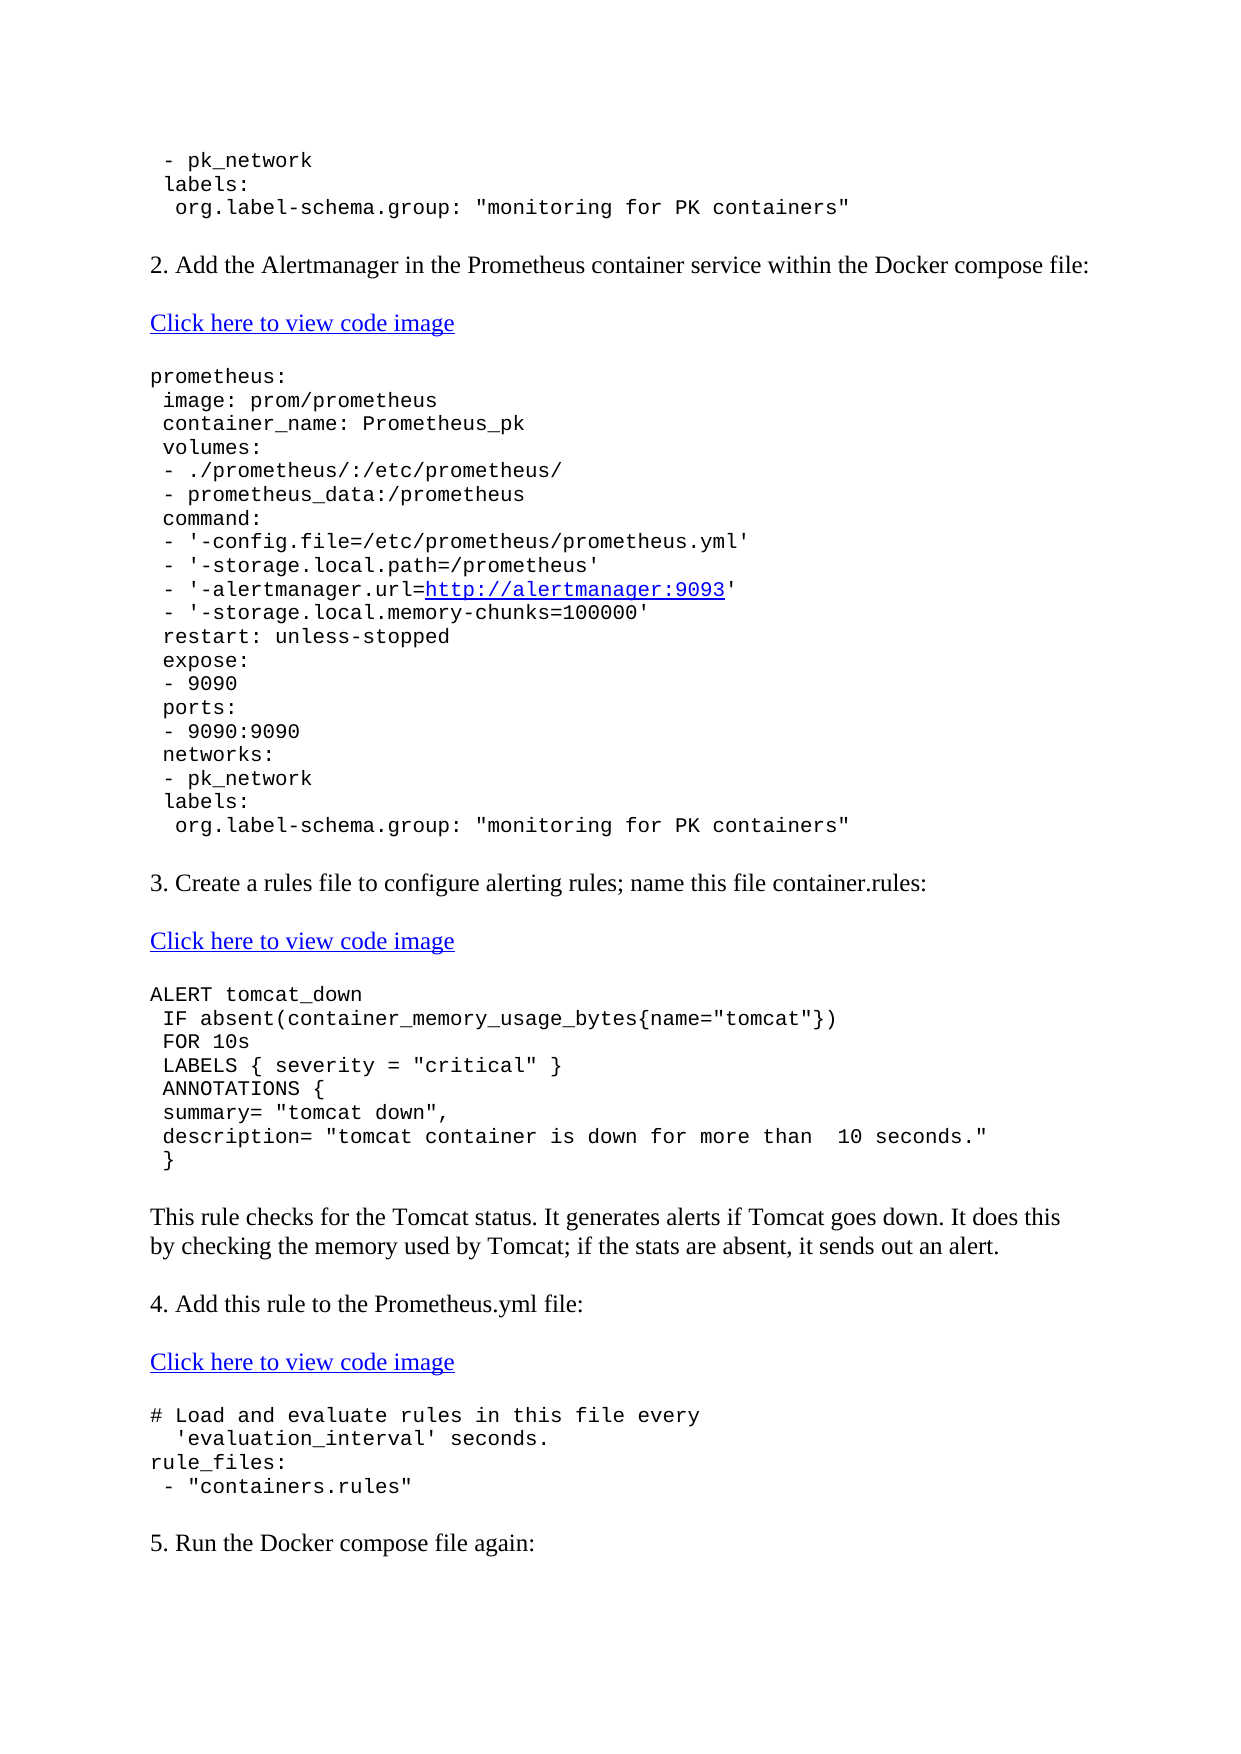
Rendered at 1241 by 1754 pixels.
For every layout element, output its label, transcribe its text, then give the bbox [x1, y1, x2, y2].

text prometheus: [150, 366, 1090, 389]
text volumes: [150, 437, 1090, 461]
text restart: unless-stopped [150, 626, 1090, 650]
text LABELS { severity = "critical" } [150, 1055, 1090, 1078]
text - 9090:9090 [150, 721, 1090, 744]
text FOR 10s [150, 1031, 1090, 1055]
text command: [150, 508, 1090, 531]
text 5. Run the Docker compose file again: [150, 1528, 1090, 1557]
text - ./prometheus/:/etc/prometheus/ [150, 461, 1090, 484]
text 2. Add the Alertmanager in the Prometheus container service within the Docker compose file: [150, 250, 1090, 279]
text - prometheus_data:/prometheus [150, 484, 1090, 508]
text # Load and evaluate rules in this file every [150, 1405, 1090, 1428]
text summary= "tomcat down", [150, 1102, 1090, 1126]
text - '-alertmanager.url=http://alertmanager:9093' [150, 579, 1090, 602]
text - pk_network [150, 768, 1090, 792]
text org.label-schema.group: "monitoring for PK containers" [150, 815, 1090, 839]
text - '-storage.local.path=/prometheus' [150, 555, 1090, 579]
text labels: [150, 174, 1090, 197]
text expose: [150, 650, 1090, 673]
text - '-config.file=/etc/prometheus/prometheus.yml' [150, 531, 1090, 555]
text org.label-schema.group: "monitoring for PK containers" [150, 197, 1090, 221]
text IF absent(container_memory_usage_bytes{name="tomcat"}) [150, 1007, 1090, 1031]
text ports: [150, 697, 1090, 721]
text description= "tomcat container is down for more than 10 seconds." [150, 1126, 1090, 1149]
text Click here to view code image [150, 308, 1090, 337]
text image: prom/prometheus [150, 389, 1090, 413]
text - "containers.rules" [150, 1476, 1090, 1499]
text ANNOTATIONS { [150, 1078, 1090, 1102]
text ALERT tomcat_down [150, 984, 1090, 1007]
text labels: [150, 792, 1090, 815]
text } [150, 1149, 1090, 1173]
text - '-storage.local.memory-chunks=100000' [150, 602, 1090, 626]
text container_name: Prometheus_pk [150, 413, 1090, 437]
text - pk_network [150, 150, 1090, 174]
text rule_files: [150, 1452, 1090, 1476]
text Click here to view code image [150, 1347, 1090, 1376]
text 'evaluation_interval' seconds. [150, 1428, 1090, 1452]
text This rule checks for the Tomcat status. It generates alerts if Tomcat goes down. It does this by checking the memory used by Tomcat; if the stats are absent, it sends out an alert. [150, 1202, 1090, 1260]
text 4. Add this rule to the Prometheus.yml file: [150, 1289, 1090, 1318]
text - 9090 [150, 673, 1090, 697]
text networks: [150, 744, 1090, 768]
text 3. Create a rules file to configure alerting rules; name this file container.rules: [150, 868, 1090, 897]
text Click here to view code image [150, 926, 1090, 955]
